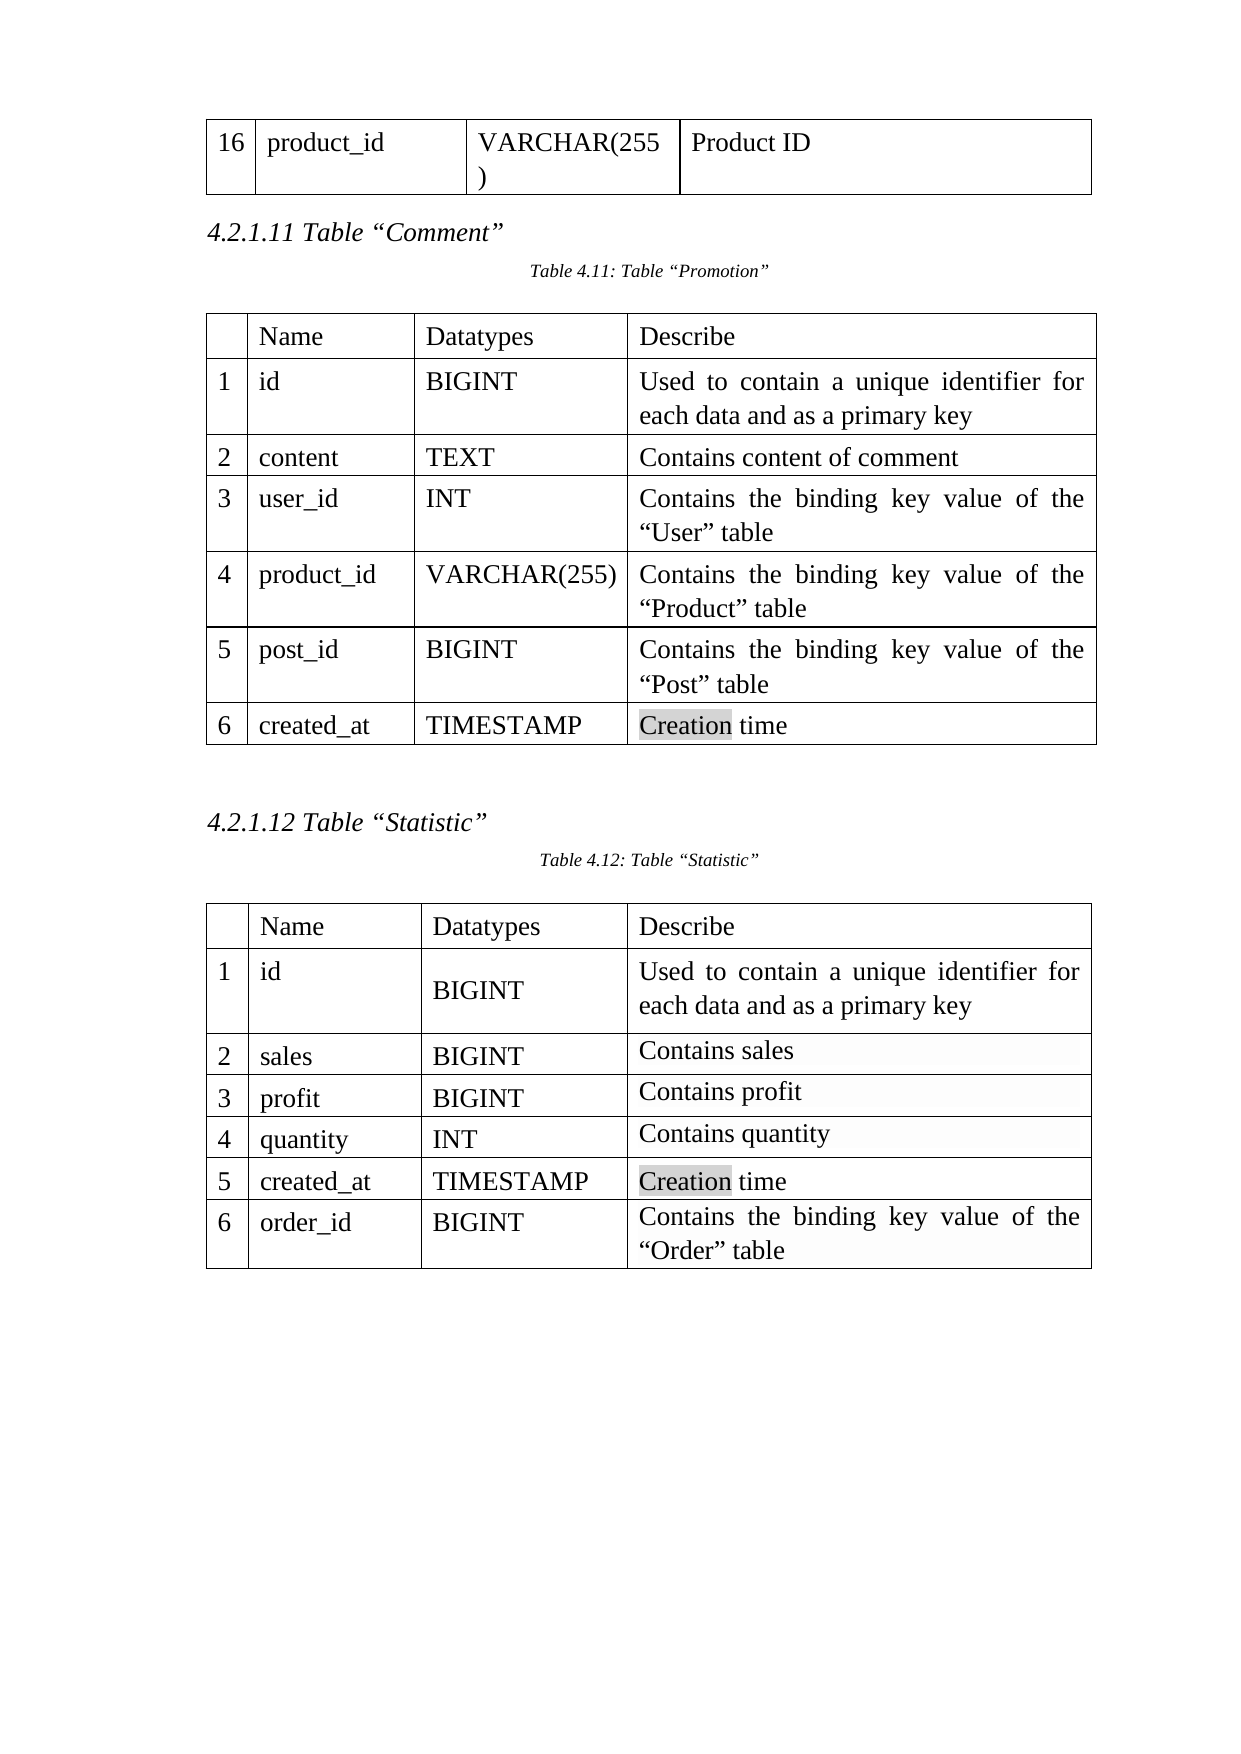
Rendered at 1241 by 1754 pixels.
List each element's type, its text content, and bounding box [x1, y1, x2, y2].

table_cell Contains sales [628, 1034, 1091, 1074]
table_cell post_id [248, 628, 414, 702]
table_cell BIGINT [415, 359, 627, 434]
table_cell 5 [207, 628, 247, 702]
table_cell Creation time [628, 1158, 1091, 1199]
table_cell 6 [207, 1200, 248, 1268]
table_cell Contains quantity [628, 1117, 1091, 1157]
table_cell order_id [249, 1200, 421, 1268]
table_cell Contains the binding key value of the “Post” table [628, 628, 1096, 702]
table_cell INT [415, 476, 627, 551]
table_header Name [248, 314, 414, 358]
table_header Datatypes [422, 904, 627, 948]
table_cell Contains profit [628, 1075, 1091, 1116]
table_cell BIGINT [422, 1034, 627, 1074]
table_cell BIGINT [415, 628, 627, 702]
table_cell created_at [248, 703, 414, 743]
subtitle 4.2.1.12 Table “Statistic” [207, 806, 1093, 837]
table_cell quantity [249, 1117, 421, 1157]
subtitle 4.2.1.11 Table “Comment” [207, 216, 1093, 247]
table_cell TIMESTAMP [422, 1158, 627, 1199]
table_cell created_at [249, 1158, 421, 1199]
table_header Datatypes [415, 314, 627, 358]
table_cell sales [249, 1034, 421, 1074]
table_cell Product ID [681, 120, 1091, 194]
table_cell 2 [207, 1034, 248, 1074]
table_cell 6 [207, 703, 247, 743]
table_cell product_id [248, 552, 414, 626]
table_cell TEXT [415, 435, 627, 475]
table_header Describe [628, 904, 1091, 948]
table_cell Contains the binding key value of the “Product” table [628, 552, 1096, 626]
text Table 4.12: Table “Statistic” [207, 849, 1093, 871]
table_cell INT [422, 1117, 627, 1157]
table_cell Creation time [628, 703, 1096, 743]
table_cell VARCHAR(255) [467, 120, 679, 194]
table_cell 2 [207, 435, 247, 475]
table_cell Contains the binding key value of the “User” table [628, 476, 1096, 551]
table_cell BIGINT [422, 949, 627, 1033]
table_cell id [249, 949, 421, 1033]
table_cell id [248, 359, 414, 434]
table_cell profit [249, 1075, 421, 1116]
table_cell user_id [248, 476, 414, 551]
table_cell BIGINT [422, 1075, 627, 1116]
table_cell VARCHAR(255) [415, 552, 627, 626]
table_cell Used to contain a unique identifier for each data and as a primary key [628, 949, 1091, 1033]
table_cell 3 [207, 476, 247, 551]
table_cell Contains the binding key value of the “Order” table [628, 1200, 1091, 1268]
table_cell Used to contain a unique identifier for each data and as a primary key [628, 359, 1096, 434]
table_cell 16 [207, 120, 255, 194]
table_cell 5 [207, 1158, 248, 1199]
table_header Name [249, 904, 421, 948]
table_cell content [248, 435, 414, 475]
table_cell Contains content of comment [628, 435, 1096, 475]
table_cell 3 [207, 1075, 248, 1116]
table_cell product_id [256, 120, 466, 194]
table_header Describe [628, 314, 1096, 358]
text Table 4.11: Table “Promotion” [207, 259, 1093, 281]
table_cell 4 [207, 552, 247, 626]
table_header [207, 314, 247, 358]
table_cell 4 [207, 1117, 248, 1157]
table_cell BIGINT [422, 1200, 627, 1268]
table_cell TIMESTAMP [415, 703, 627, 743]
table_cell 1 [207, 949, 248, 1033]
table_cell 1 [207, 359, 247, 434]
table_header [207, 904, 248, 948]
